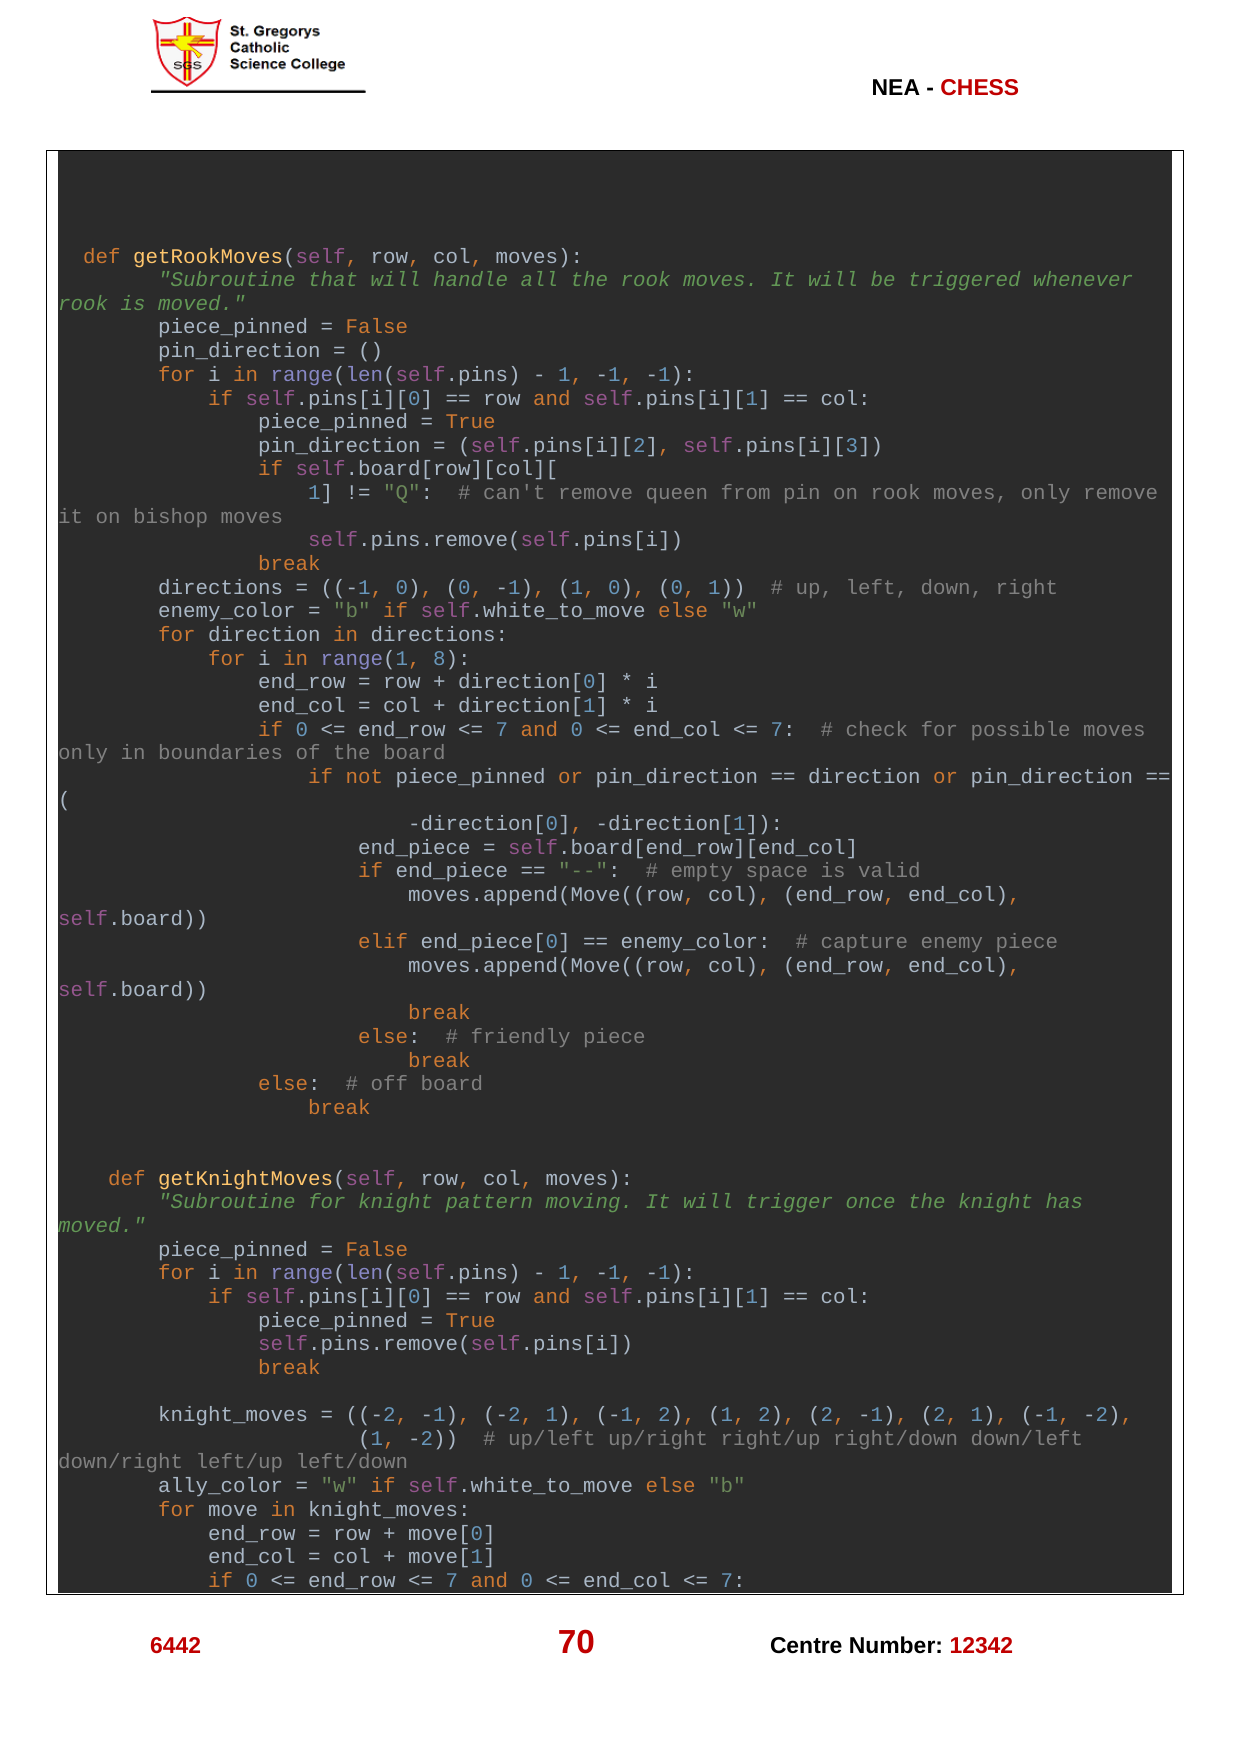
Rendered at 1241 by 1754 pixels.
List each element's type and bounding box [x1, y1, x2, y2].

picture [151, 17, 369, 96]
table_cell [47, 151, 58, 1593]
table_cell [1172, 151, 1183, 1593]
